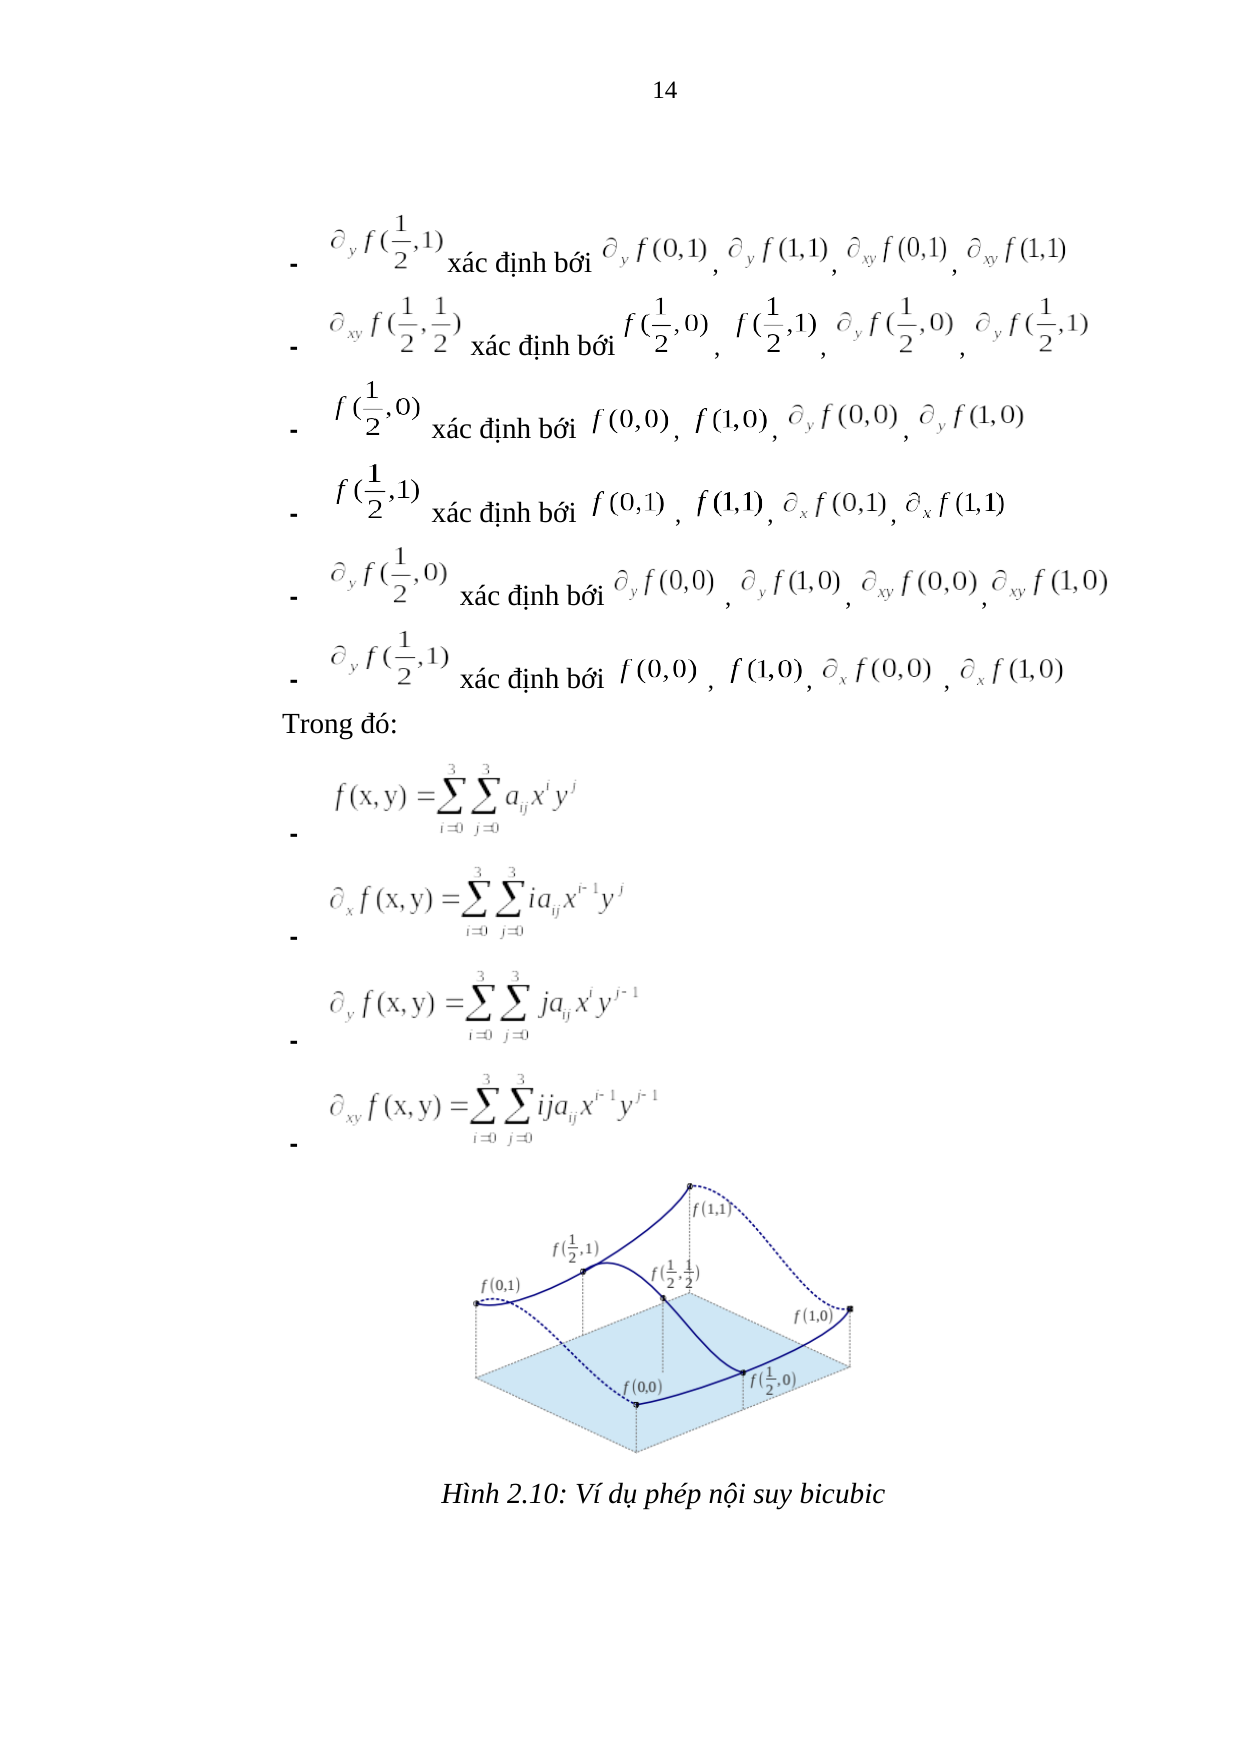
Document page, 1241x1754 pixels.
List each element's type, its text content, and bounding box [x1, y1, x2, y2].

list xác định bới, , , [289, 290, 1122, 363]
list xác định bới , , , [289, 623, 1122, 696]
list xác định bới , , , [289, 207, 1122, 280]
list xác định bới , , , [289, 540, 1122, 613]
list xác định bới , , , [289, 456, 1122, 529]
text Trong đó: [207, 706, 1122, 740]
picture [454, 1170, 875, 1464]
list xác định bới , , , [289, 373, 1122, 446]
